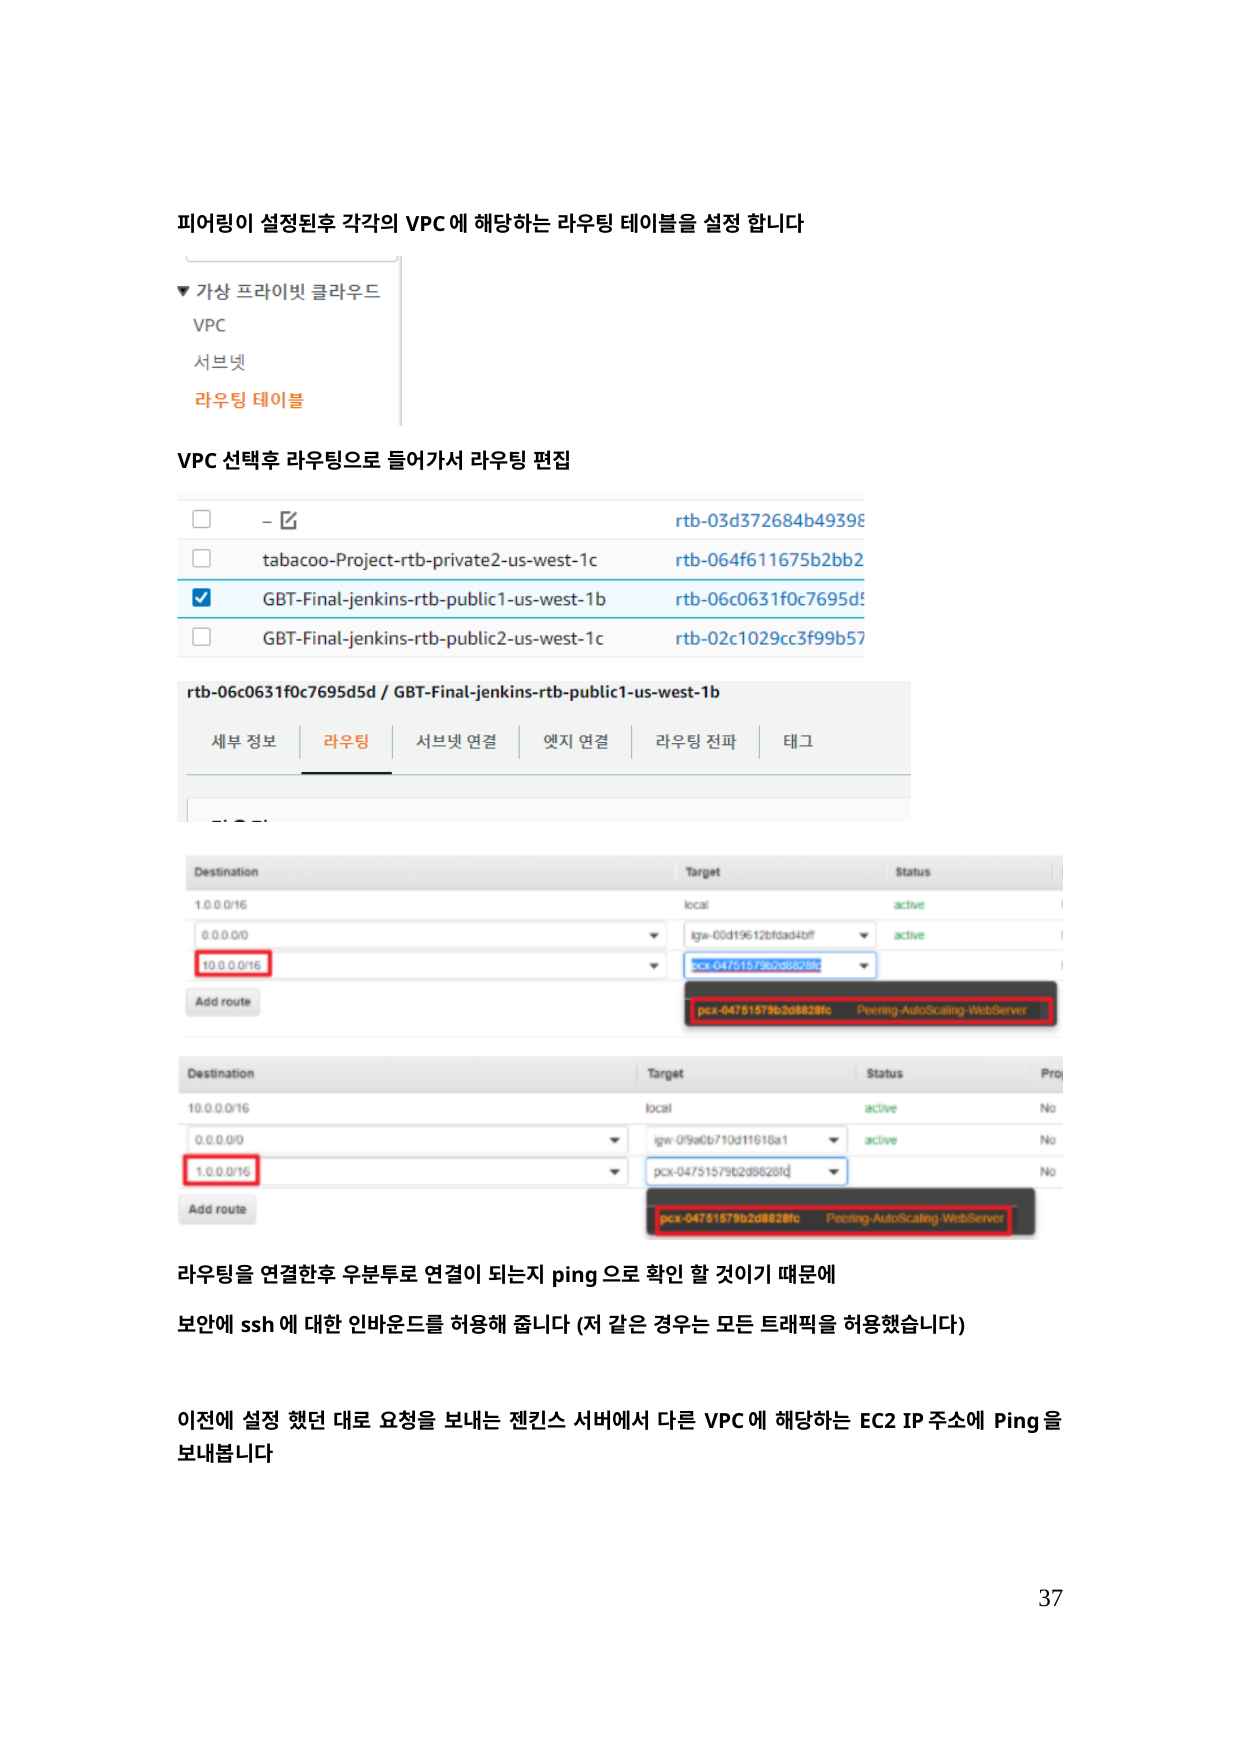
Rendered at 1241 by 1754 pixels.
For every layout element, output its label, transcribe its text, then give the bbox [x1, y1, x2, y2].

picture [177, 681, 911, 822]
text VPC 선택후 라우팅으로 들어가서 라우팅 편집 [177, 444, 1063, 475]
picture [177, 840, 1063, 1038]
text 라우팅을 연결한후 우분투로 연결이 되는지 ping으로 확인 할 것이기 떄문에 [177, 1259, 1063, 1289]
text 이전에 설정 했던 대로 요청을 보내는 젠킨스 서버에서 다른 VPC에 해당하는 EC2 IP주소에 Ping을 보내봅니다 [177, 1405, 1063, 1468]
picture [177, 493, 865, 663]
picture [177, 256, 402, 426]
text 보안에 ssh에 대한 인바운드를 허용해 줍니다 (저 같은 경우는 모든 트래픽을 허용했습니다) [177, 1308, 1063, 1338]
text 피어링이 설정된후 각각의 VPC에 해당하는 라우팅 테이블을 설정 합니다 [177, 207, 1063, 237]
picture [177, 1056, 1063, 1240]
